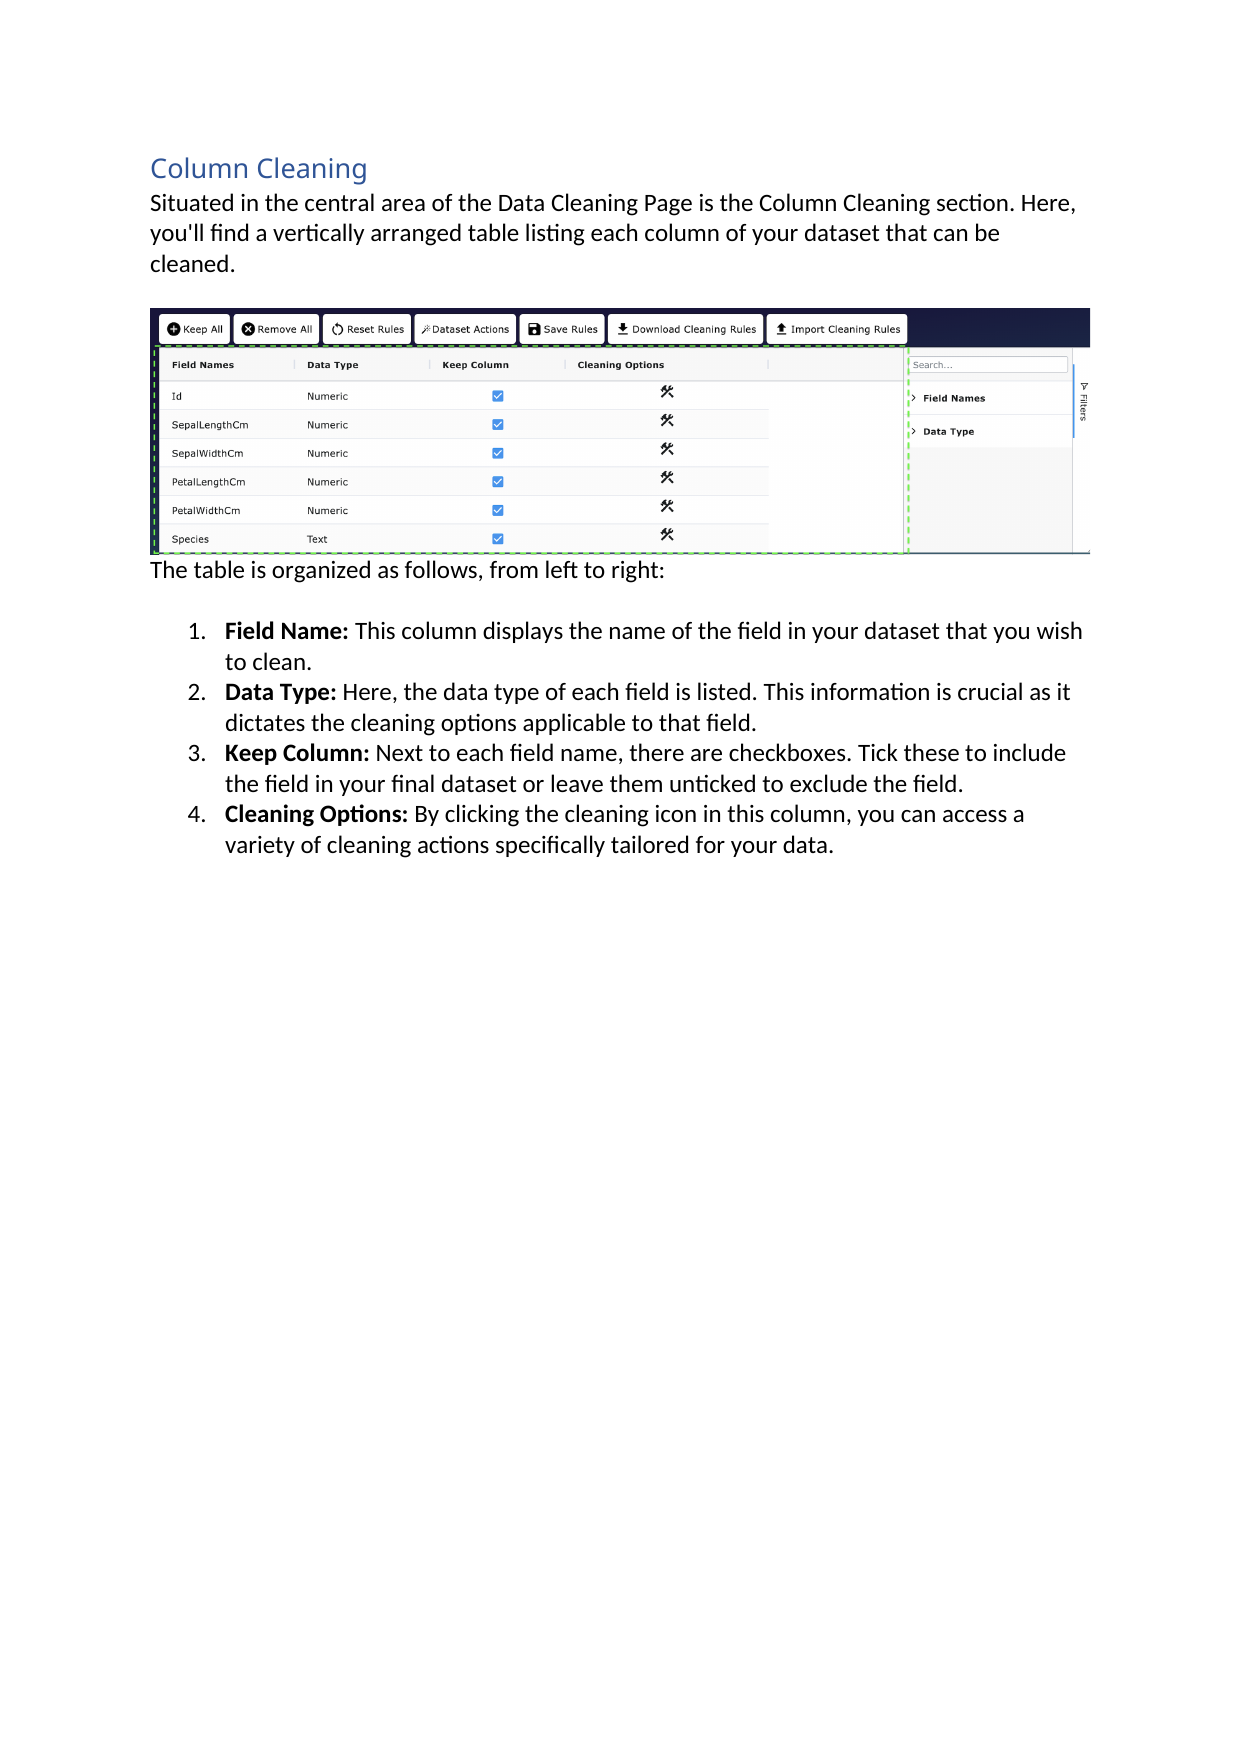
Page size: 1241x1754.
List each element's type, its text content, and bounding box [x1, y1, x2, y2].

text The table is organized as follows, from left to right: [150, 555, 1090, 585]
list Cleaning Options: By clicking the cleaning icon in this column, you can access a variety of cleaning actions specifically tailored for your data. [187, 798, 1090, 859]
text Situated in the central area of the Data Cleaning Page is the Column Cleaning section. Here, you'll find a vertically arranged table listing each column of your dataset that can be cleaned. [150, 187, 1090, 278]
picture [150, 308, 1091, 555]
list Keep Column: Next to each field name, there are checkboxes. Tick these to include the field in your final dataset or leave them unticked to exclude the field. [187, 737, 1090, 798]
list Field Name: This column displays the name of the field in your dataset that you wish to clean. [187, 615, 1090, 676]
list Data Type: Here, the data type of each field is listed. This information is crucial as it dictates the cleaning options applicable to that field. [187, 676, 1090, 737]
subtitle Column Cleaning [150, 150, 1090, 187]
